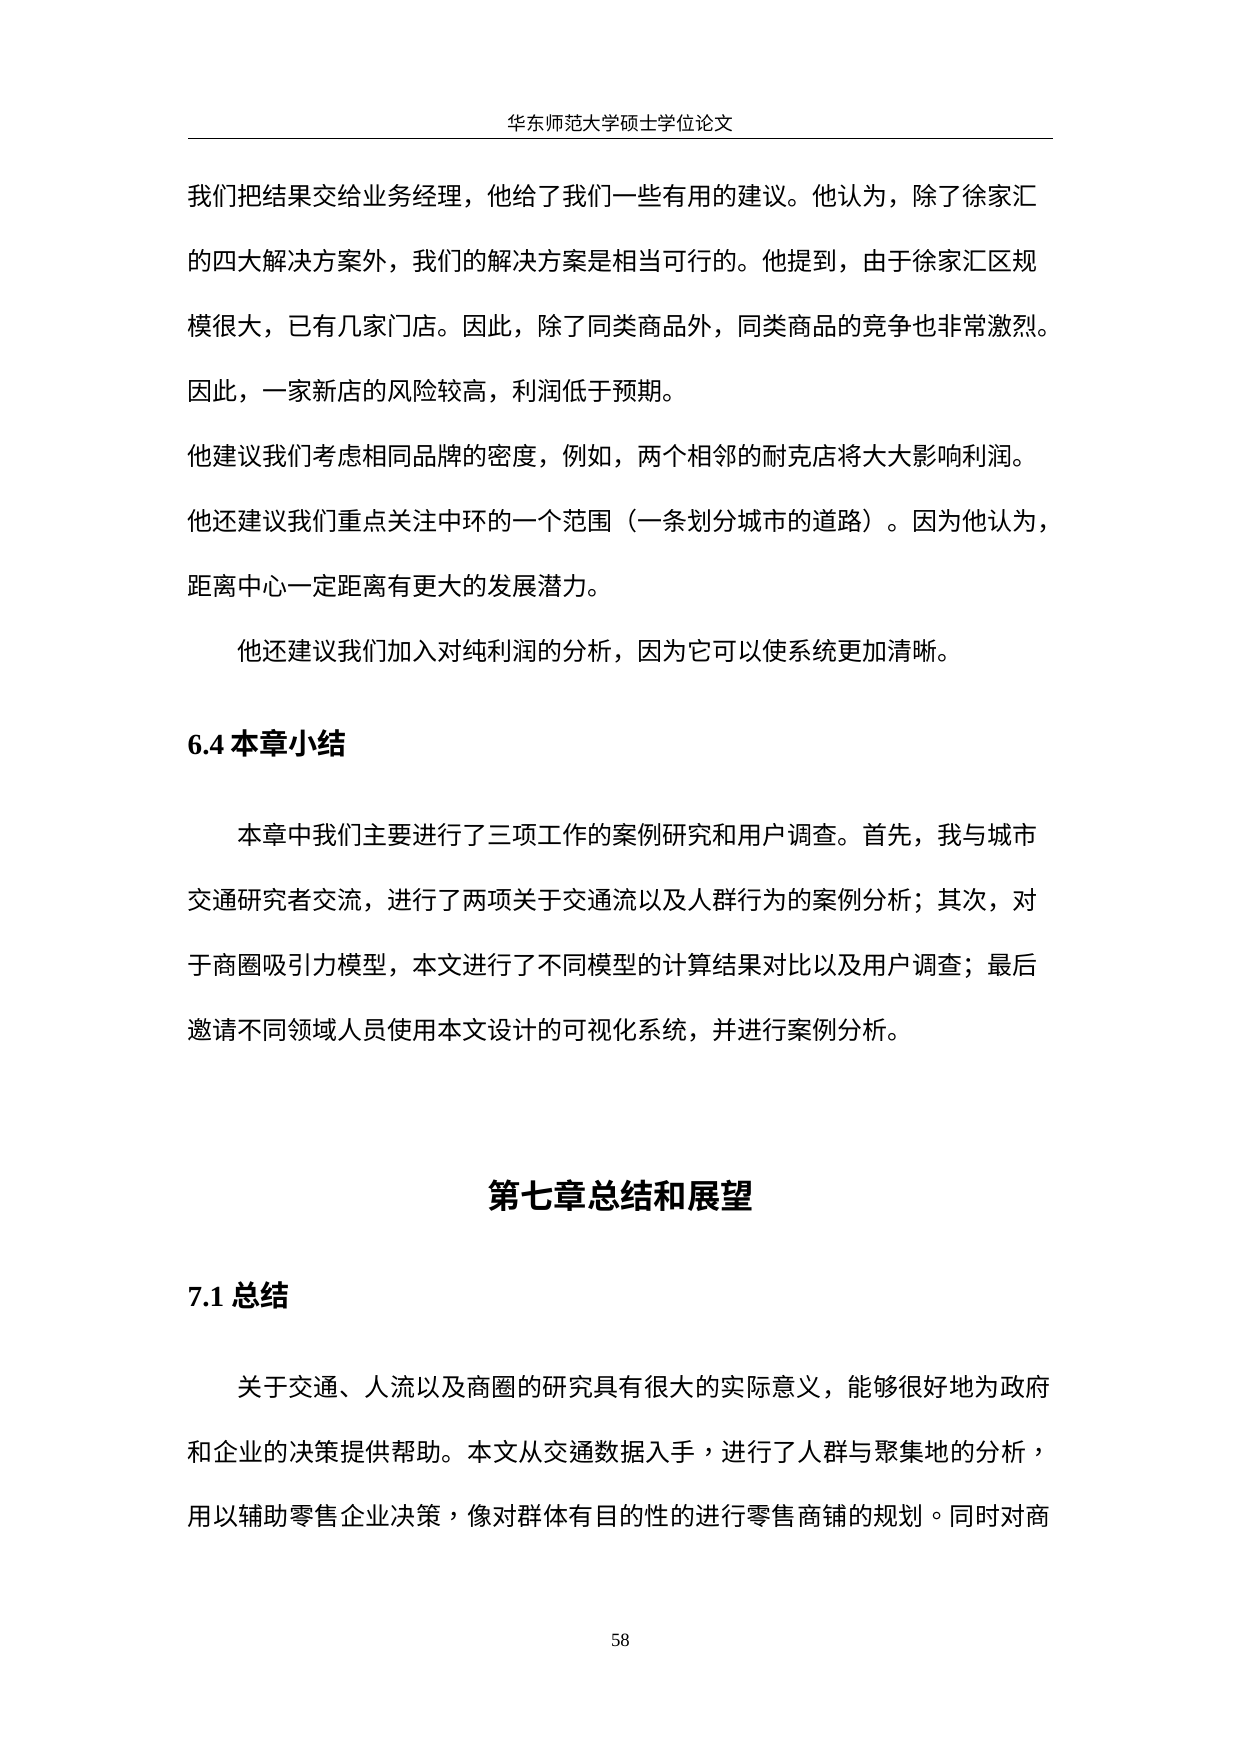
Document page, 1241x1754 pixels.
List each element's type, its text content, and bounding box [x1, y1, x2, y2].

text 本章中我们主要进行了三项工作的案例研究和用户调查。首先，我与城市交通研究者交流，进行了两项关于交通流以及人群行为的案例分析；其次，对于商圈吸引力模型，本文进行了不同模型的计算结果对比以及用户调查；最后邀请不同领域人员使用本文设计的可视化系统，并进行案例分析。 [187, 801, 1053, 1061]
text 他建议我们考虑相同品牌的密度，例如，两个相邻的耐克店将大大影响利润。他还建议我们重点关注中环的一个范围（一条划分城市的道路）。因为他认为，距离中心一定距离有更大的发展潜力。 [187, 422, 1053, 617]
subtitle 6.4本章小结 [187, 709, 1053, 774]
text 他还建议我们加入对纯利润的分析，因为它可以使系统更加清晰。 [187, 617, 1053, 682]
subtitle 7.1 总结 [187, 1261, 1053, 1326]
text 我们把结果交给业务经理，他给了我们一些有用的建议。他认为，除了徐家汇的四大解决方案外，我们的解决方案是相当可行的。他提到，由于徐家汇区规模很大，已有几家门店。因此，除了同类商品外，同类商品的竞争也非常激烈。因此，一家新店的风险较高，利润低于预期。 [187, 162, 1053, 422]
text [187, 1353, 1053, 1548]
subtitle 第七章总结和展望 [187, 1162, 1053, 1227]
